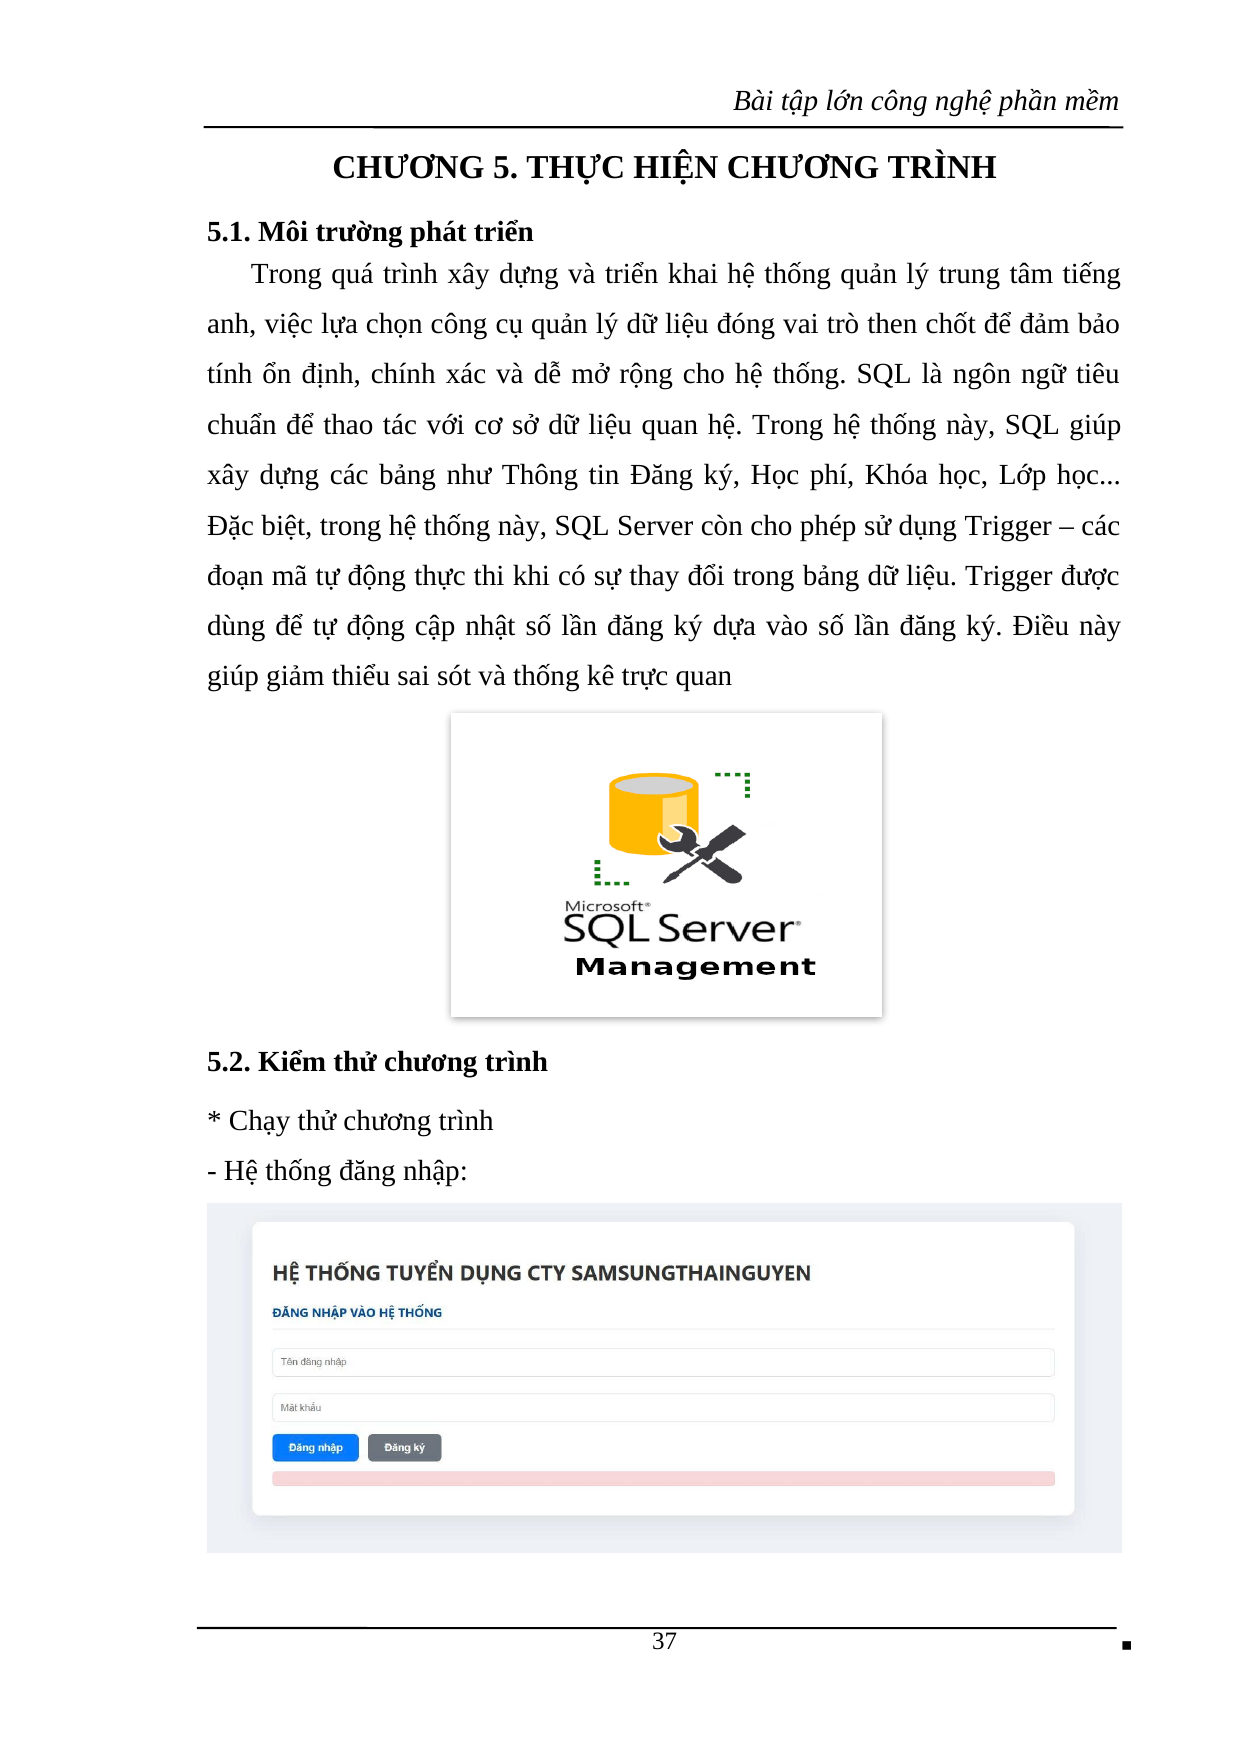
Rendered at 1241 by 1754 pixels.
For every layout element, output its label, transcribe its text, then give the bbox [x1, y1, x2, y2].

text * Chạy thử chương trình [207, 1103, 1122, 1137]
text - Hệ thống đăng nhập: [207, 1153, 1122, 1187]
text Trong quá trình xây dựng và triển khai hệ thống quản lý trung tâm tiếng anh, việc lựa chọn công cụ quản lý dữ liệu đóng vai trò then chốt để đảm bảo tính ổn định, chính xác và dễ mở rộng cho hệ thống. SQL là ngôn ngữ tiêu chuẩn để thao tác với cơ sở dữ liệu quan hệ. Trong hệ thống này, SQL giúp xây dựng các bảng như Thông tin Đăng ký, Học phí, Khóa học, Lớp học... Đặc biệt, trong hệ thống này, SQL Server còn cho phép sử dụng Trigger – các đoạn mã tự động thực thi khi có sự thay đổi trong bảng dữ liệu. Trigger được dùng để tự động cập nhật số lần đăng ký dựa vào số lần đăng ký. Điều này giúp giảm thiểu sai sót và thống kê trực quan [207, 256, 1122, 692]
subtitle CHƯƠNG 5. THỰC HIỆN CHƯƠNG TRÌNH [207, 148, 1122, 186]
subtitle 5.1. Môi trường phát triển [207, 214, 1122, 248]
picture [206, 1203, 1123, 1553]
subtitle 5.2. Kiểm thử chương trình [207, 1044, 1122, 1078]
picture [466, 728, 867, 1003]
